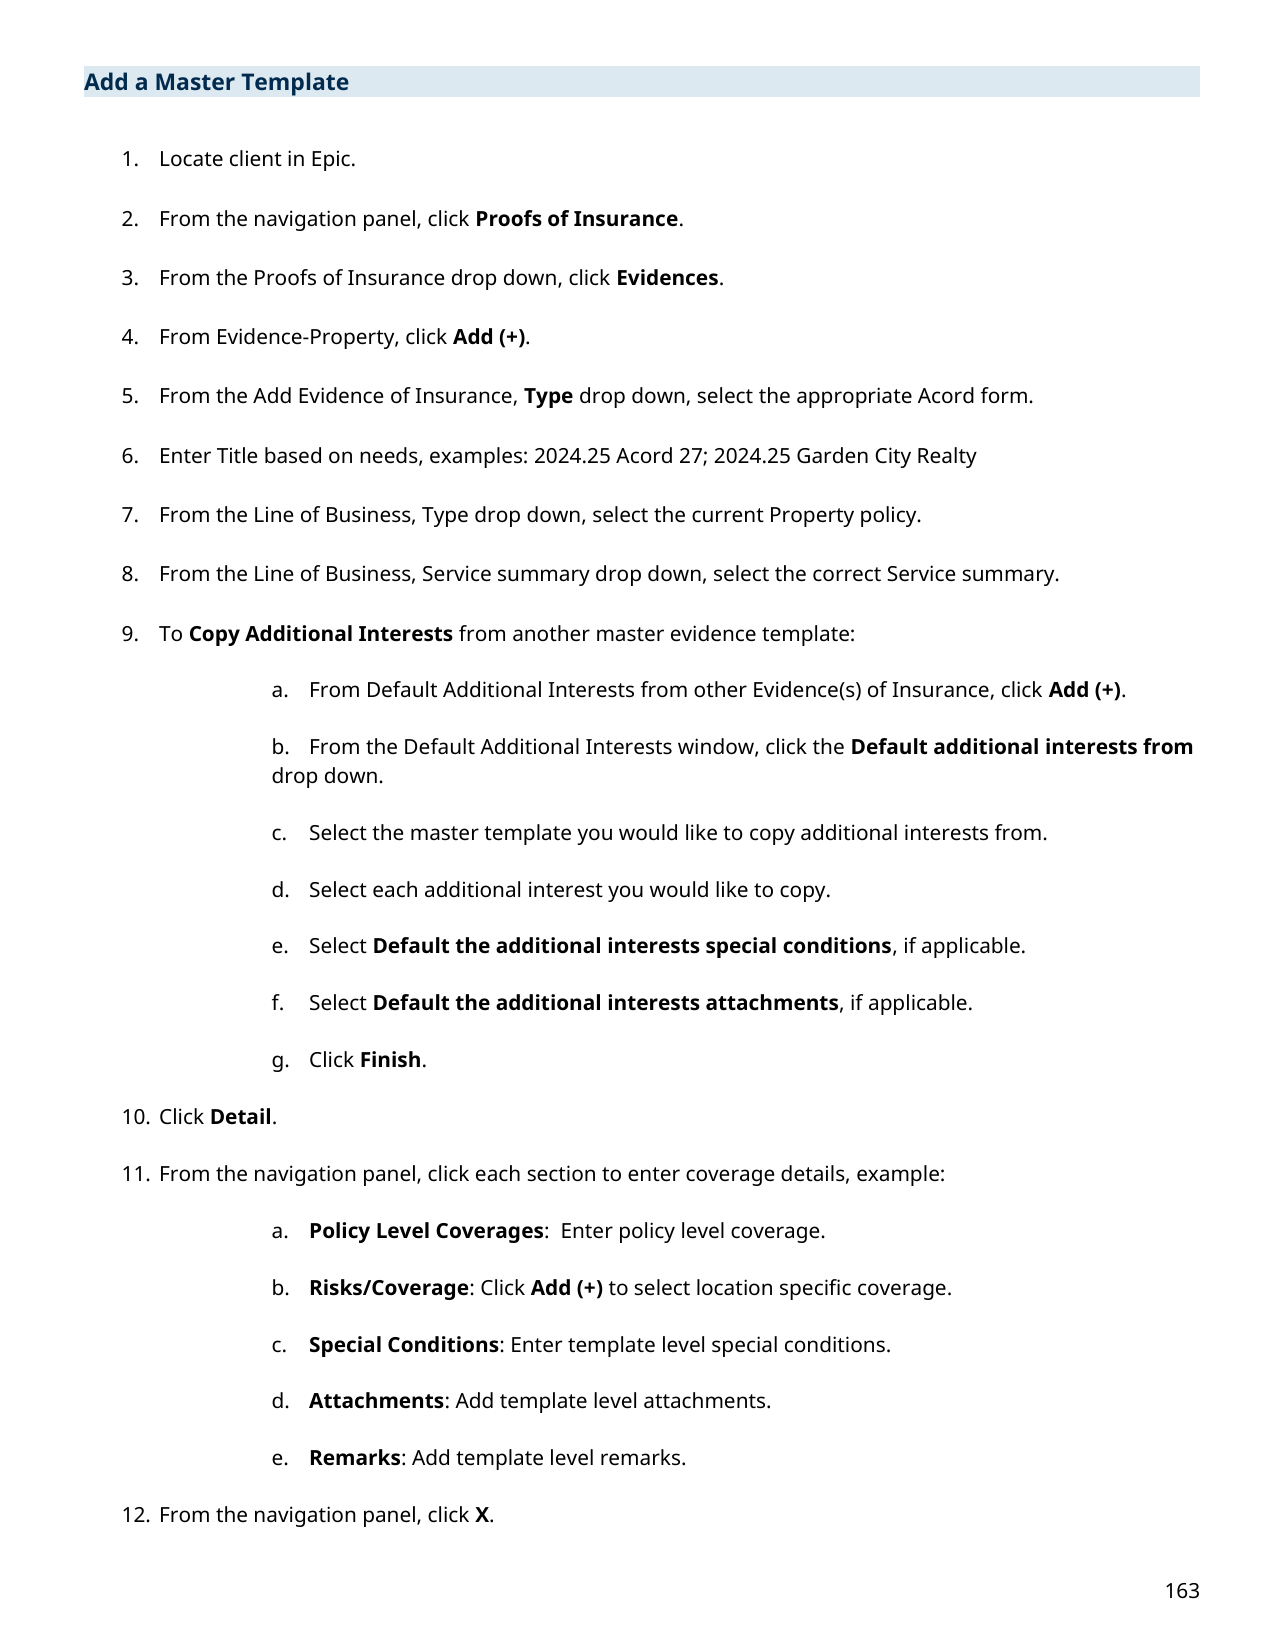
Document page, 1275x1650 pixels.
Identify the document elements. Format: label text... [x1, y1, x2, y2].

list Select Default the additional interests attachments, if applicable. [271, 988, 1200, 1017]
subtitle Add a Master Template [84, 66, 1200, 97]
list Risks/Coverage: Click Add (+) to select location specific coverage. [271, 1273, 1200, 1301]
list From Default Additional Interests from other Evidence(s) of Insurance, click Add (+). [271, 676, 1200, 704]
list To Copy Additional Interests from another master evidence template: [121, 619, 1200, 647]
list Policy Level Coverages: Enter policy level coverage. [271, 1216, 1200, 1244]
list From the navigation panel, click each section to enter coverage details, example: [121, 1159, 1200, 1187]
list Select the master template you would like to copy additional interests from. [271, 818, 1200, 846]
list Locate client in Epic. [121, 144, 1200, 173]
list From Evidence-Property, click Add (+). [121, 322, 1200, 351]
list From the Add Evidence of Insurance, Type drop down, select the appropriate Acord form. [121, 382, 1200, 410]
list Special Conditions: Enter template level special conditions. [271, 1330, 1200, 1358]
list Click Detail. [121, 1102, 1200, 1131]
list Select each additional interest you would like to copy. [271, 875, 1200, 903]
list Click Finish. [271, 1045, 1200, 1074]
list Attachments: Add template level attachments. [271, 1387, 1200, 1415]
list Remarks: Add template level remarks. [271, 1443, 1200, 1472]
list From the Proofs of Insurance drop down, click Evidences. [121, 263, 1200, 292]
list From the navigation panel, click X. [121, 1500, 1200, 1529]
list From the Line of Business, Service summary drop down, select the correct Service summary. [121, 559, 1200, 588]
list From the navigation panel, click Proofs of Insurance. [121, 204, 1200, 232]
list Select Default the additional interests special conditions, if applicable. [271, 932, 1200, 960]
list From the Default Additional Interests window, click the Default additional interests from drop down. [271, 732, 1200, 789]
list From the Line of Business, Type drop down, select the current Property policy. [121, 500, 1200, 529]
list Enter Title based on needs, examples: 2024.25 Acord 27; 2024.25 Garden City Realty [121, 441, 1200, 469]
